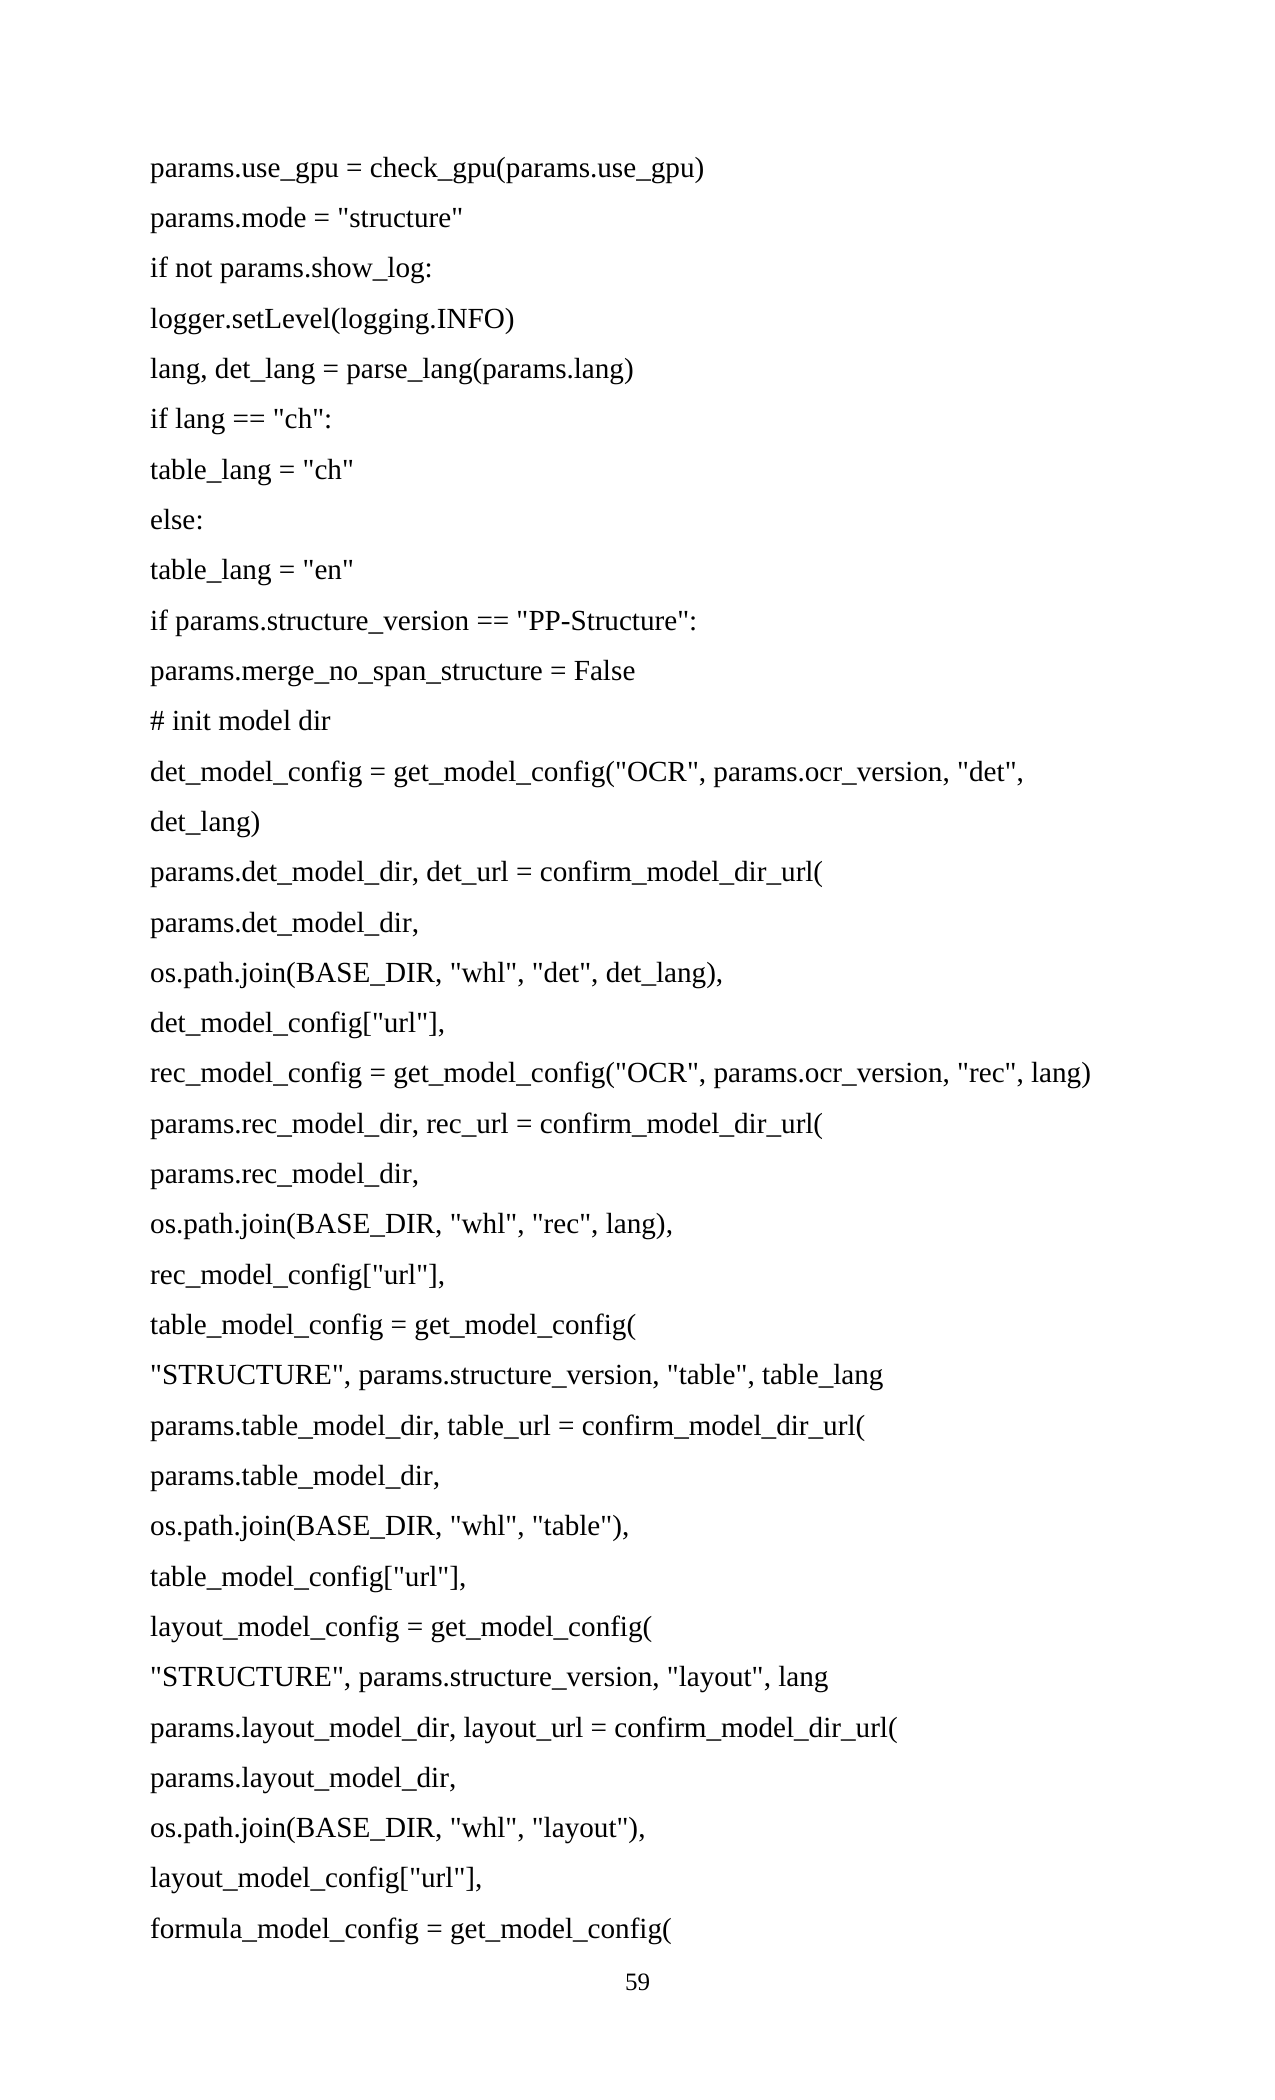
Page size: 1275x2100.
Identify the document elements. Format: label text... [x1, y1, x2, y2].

text params.table_model_dir, table_url = confirm_model_dir_url( [150, 1408, 1125, 1441]
text params.use_gpu = check_gpu(params.use_gpu) [150, 150, 1125, 183]
text det_model_config["url"], [150, 1005, 1125, 1039]
text os.path.join(BASE_DIR, "whl", "table"), [150, 1508, 1125, 1542]
text table_lang = "en" [150, 552, 1125, 586]
text "STRUCTURE", params.structure_version, "layout", lang [150, 1659, 1125, 1693]
text os.path.join(BASE_DIR, "whl", "rec", lang), [150, 1207, 1125, 1240]
text os.path.join(BASE_DIR, "whl", "det", det_lang), [150, 955, 1125, 988]
text if lang == "ch": [150, 402, 1125, 435]
text table_model_config["url"], [150, 1559, 1125, 1592]
text params.layout_model_dir, layout_url = confirm_model_dir_url( [150, 1710, 1125, 1743]
text params.table_model_dir, [150, 1458, 1125, 1492]
text params.rec_model_dir, [150, 1156, 1125, 1190]
text params.merge_no_span_structure = False [150, 653, 1125, 687]
text params.det_model_dir, [150, 905, 1125, 938]
text "STRUCTURE", params.structure_version, "table", table_lang [150, 1357, 1125, 1391]
text lang, det_lang = parse_lang(params.lang) [150, 351, 1125, 385]
text else: [150, 502, 1125, 536]
text table_lang = "ch" [150, 452, 1125, 485]
text # init model dir [150, 703, 1125, 737]
text det_model_config = get_model_config("OCR", params.ocr_version, "det", det_lang) [150, 754, 1125, 838]
text if params.structure_version == "PP-Structure": [150, 603, 1125, 636]
text table_model_config = get_model_config( [150, 1307, 1125, 1341]
text if not params.show_log: [150, 251, 1125, 284]
text logger.setLevel(logging.INFO) [150, 301, 1125, 334]
text params.rec_model_dir, rec_url = confirm_model_dir_url( [150, 1106, 1125, 1139]
text layout_model_config = get_model_config( [150, 1609, 1125, 1643]
text rec_model_config["url"], [150, 1257, 1125, 1290]
text params.mode = "structure" [150, 200, 1125, 234]
text params.layout_model_dir, [150, 1760, 1125, 1793]
text os.path.join(BASE_DIR, "whl", "layout"), [150, 1810, 1125, 1844]
text params.det_model_dir, det_url = confirm_model_dir_url( [150, 854, 1125, 888]
text layout_model_config["url"], [150, 1861, 1125, 1894]
text formula_model_config = get_model_config( [150, 1911, 1125, 1944]
text rec_model_config = get_model_config("OCR", params.ocr_version, "rec", lang) [150, 1056, 1125, 1089]
